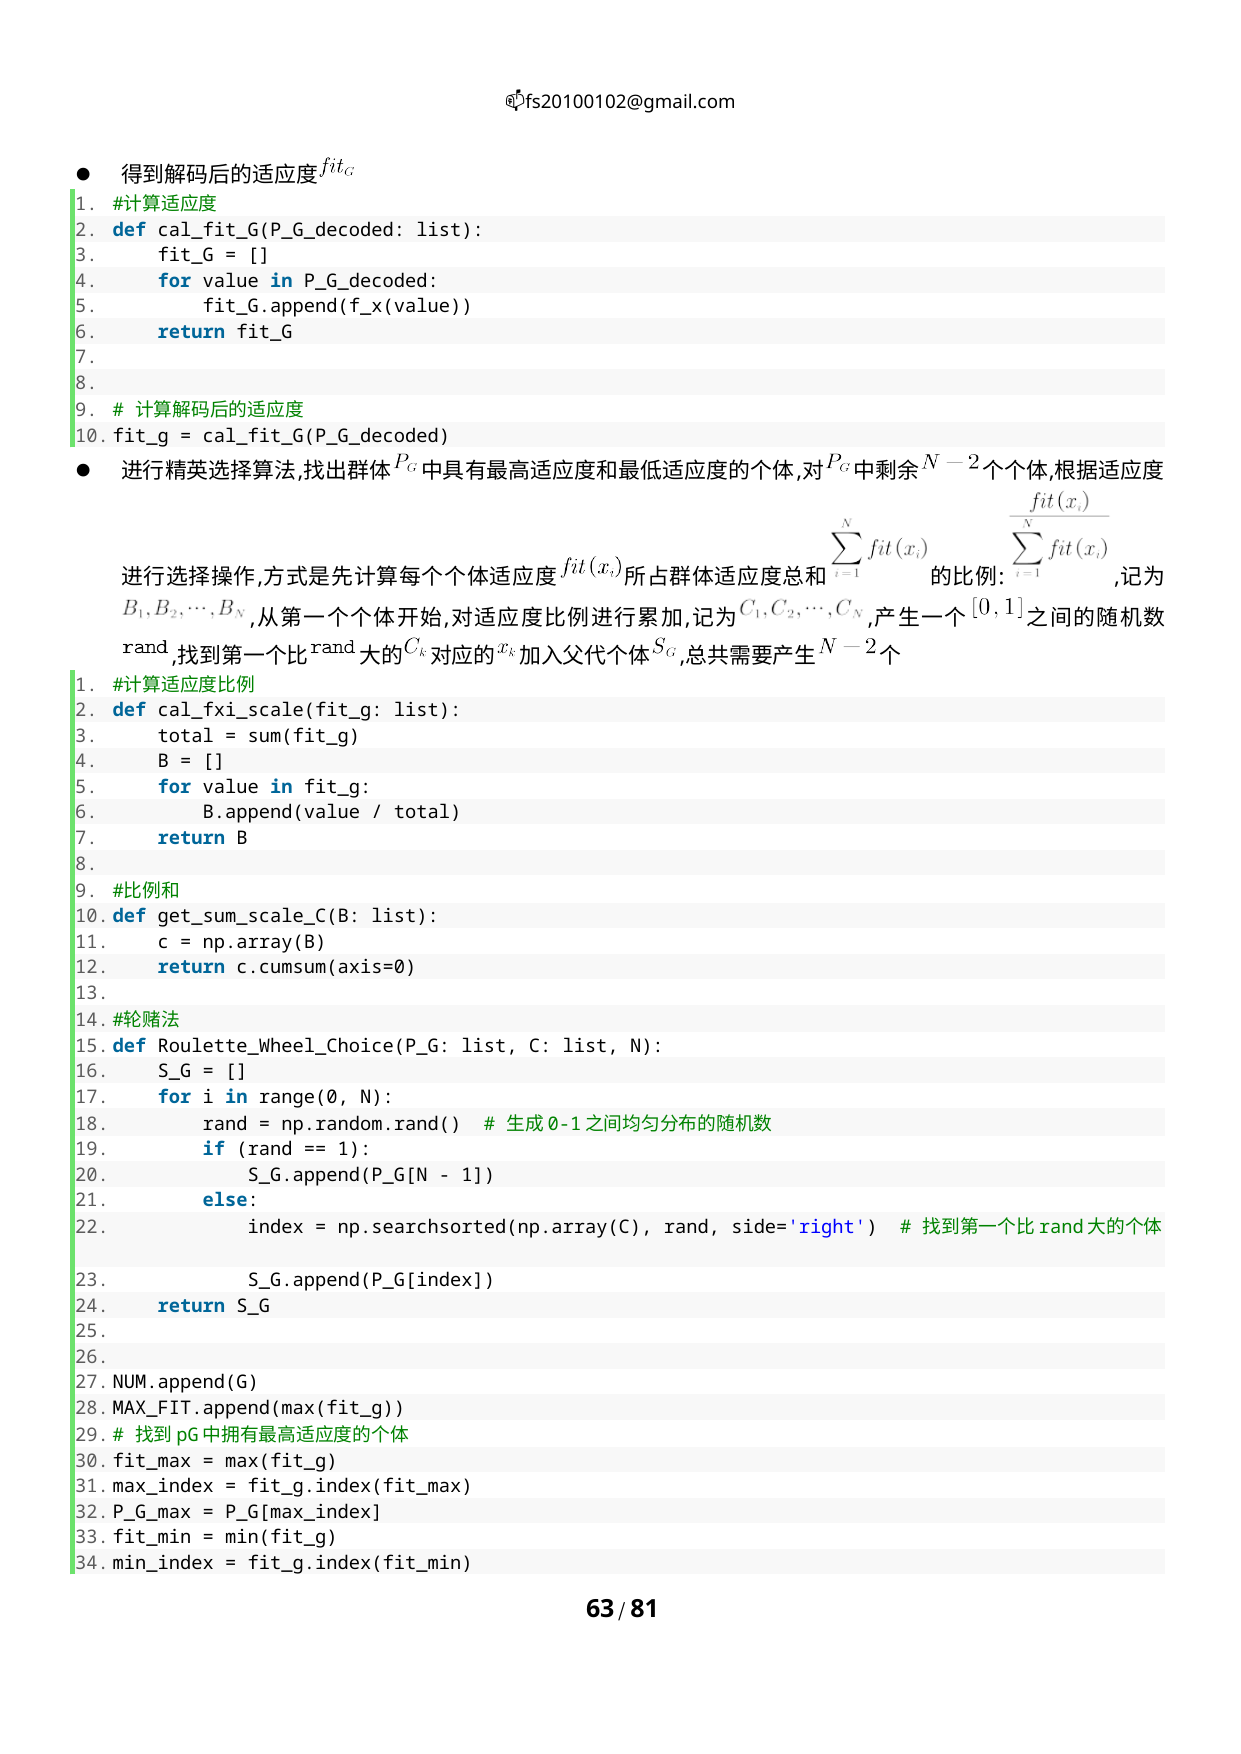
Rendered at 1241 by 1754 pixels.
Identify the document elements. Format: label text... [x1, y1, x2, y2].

list S_G.append(P_G[N - 1]) [75, 1161, 1165, 1187]
list P_G_max = P_G[max_index] [75, 1498, 1165, 1523]
list return B [75, 824, 1165, 850]
list else: [75, 1187, 1165, 1212]
list fit_max = max(fit_g) [75, 1447, 1165, 1472]
list return c.cumsum(axis=0) [75, 954, 1165, 979]
list if (rand == 1): [75, 1136, 1165, 1161]
list rand = np.random.rand() # 生成0-1之间均匀分布的随机数 [75, 1108, 1165, 1136]
list def cal_fit_G(P_G_decoded: list): [75, 216, 1165, 242]
list for value in P_G_decoded: [75, 267, 1165, 293]
list def get_sum_scale_C(B: list): [75, 903, 1165, 928]
list fit_G.append(f_x(value)) [75, 293, 1165, 318]
list for i in range(0, N): [75, 1083, 1165, 1108]
list B = [] [75, 748, 1165, 773]
list S_G.append(P_G[index]) [75, 1267, 1165, 1292]
list min_index = fit_g.index(fit_min) [75, 1549, 1165, 1574]
list MAX_FIT.append(max(fit_g)) [75, 1394, 1165, 1420]
list c = np.array(B) [75, 928, 1165, 954]
list total = sum(fit_g) [75, 722, 1165, 748]
list #比例和 [75, 875, 1165, 903]
list fit_min = min(fit_g) [75, 1523, 1165, 1549]
list index = np.searchsorted(np.array(C), rand, side='right') # 找到第一个比rand大的个体 [75, 1212, 1165, 1267]
list S_G = [] [75, 1057, 1165, 1083]
list def Roulette_Wheel_Choice(P_G: list, C: list, N): [75, 1032, 1165, 1057]
list #计算适应度比例 [75, 669, 1165, 697]
list return S_G [75, 1292, 1165, 1318]
list #轮赌法 [75, 1005, 1165, 1032]
list # 找到pG中拥有最高适应度的个体 [75, 1420, 1165, 1447]
list fit_G = [] [75, 242, 1165, 267]
list for value in fit_g: [75, 773, 1165, 799]
list NUM.append(G) [75, 1369, 1165, 1394]
list def cal_fxi_scale(fit_g: list): [75, 697, 1165, 722]
list # 计算解码后的适应度 [75, 395, 1165, 422]
list 得到解码后的适应度 [75, 151, 1165, 189]
list B.append(value / total) [75, 799, 1165, 824]
list 进行精英选择算法,找出群体中具有最高适应度和最低适应度的个体,对中剩余个个体,根据适应度进行选择操作,方式是先计算每个个体适应度所占群体适应度总和的比例:,记为,从第一个个体开始,对适应度比例进行累加,记为,产生一个之间的随机数,找到第一个比大的对应的加入父代个体,总共需要产生个 [75, 447, 1165, 669]
list return fit_G [75, 318, 1165, 344]
list max_index = fit_g.index(fit_max) [75, 1472, 1165, 1498]
list fit_g = cal_fit_G(P_G_decoded) [75, 422, 1165, 447]
list #计算适应度 [75, 189, 1165, 216]
